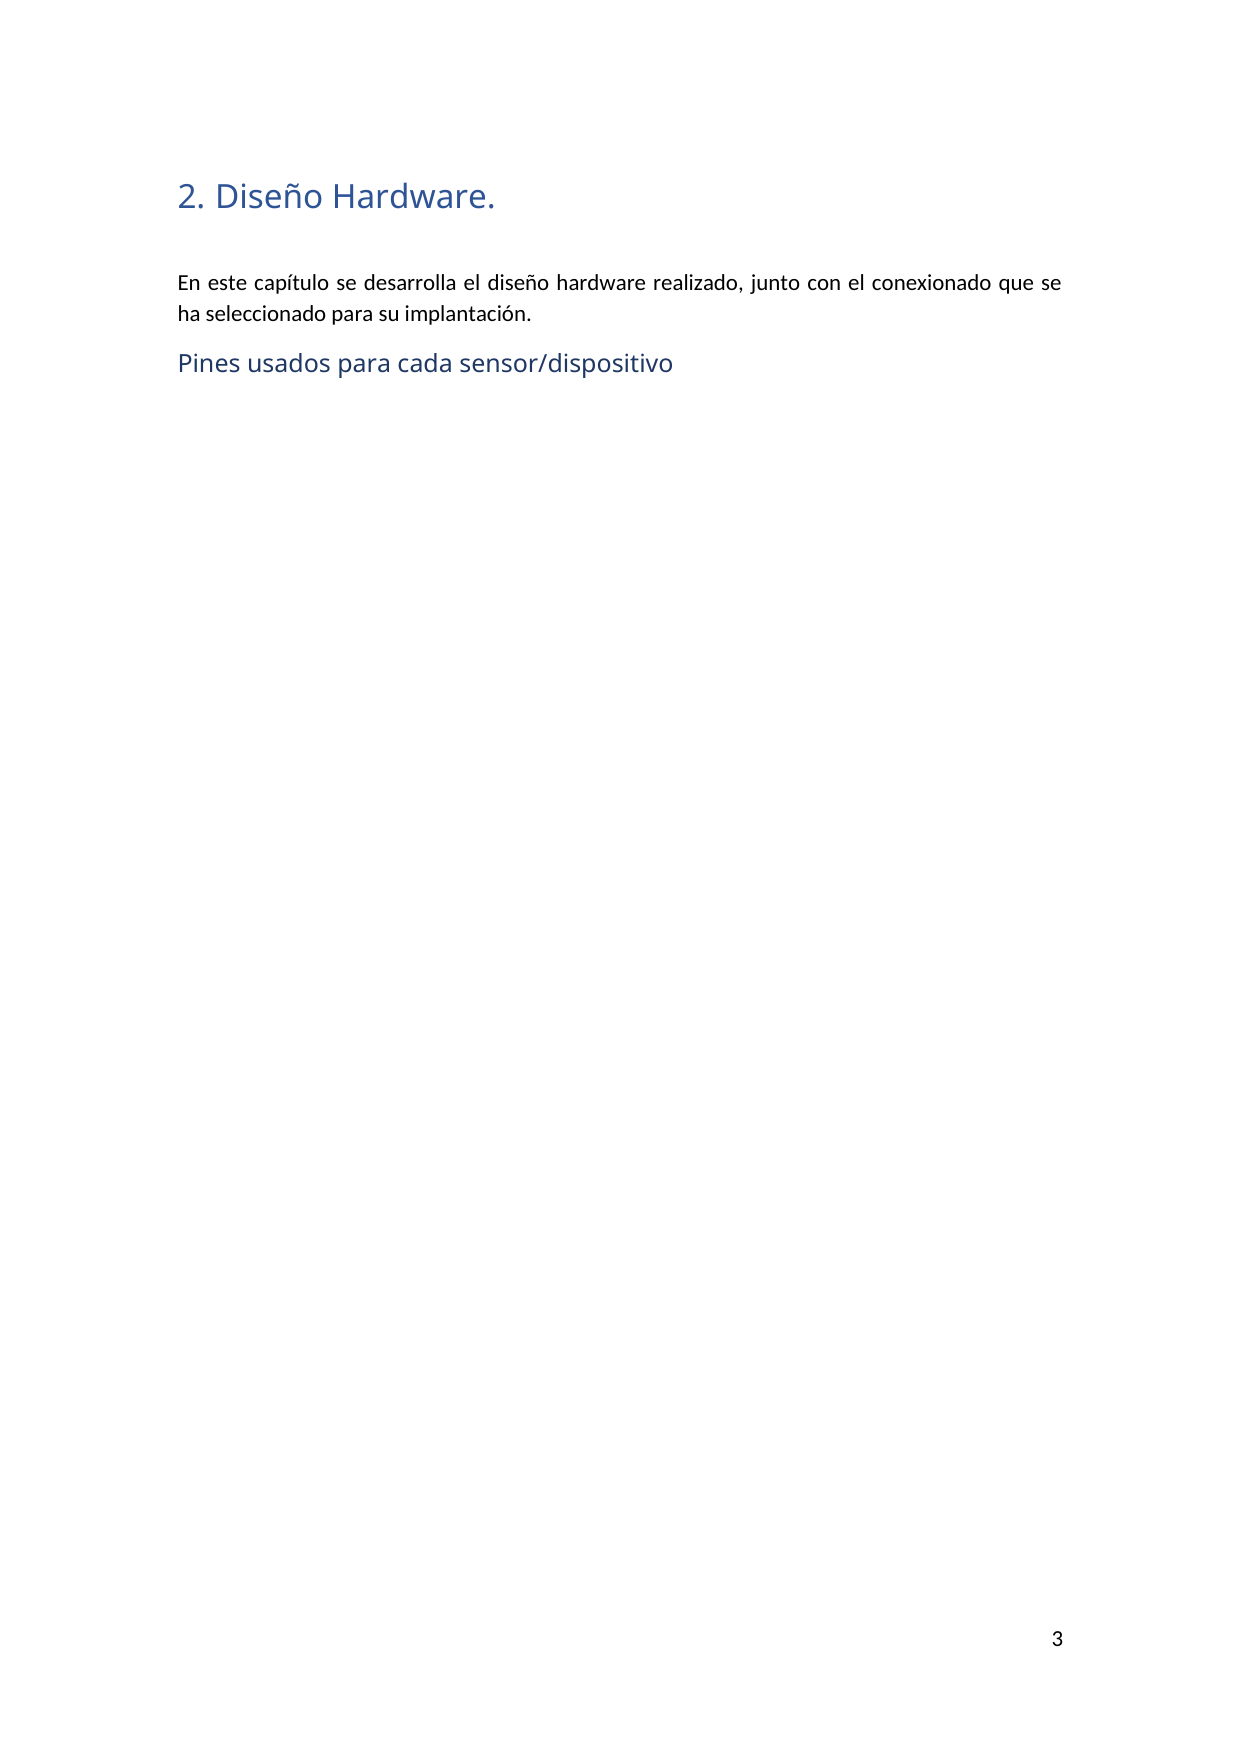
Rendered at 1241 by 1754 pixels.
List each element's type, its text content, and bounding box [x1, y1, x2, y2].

subtitle Diseño Hardware. [177, 173, 1063, 218]
text En este capítulo se desarrolla el diseño hardware realizado, junto con el conexionado que se ha seleccionado para su implantación. [177, 268, 1063, 327]
subtitle Pines usados para cada sensor/dispositivo [177, 346, 1063, 379]
